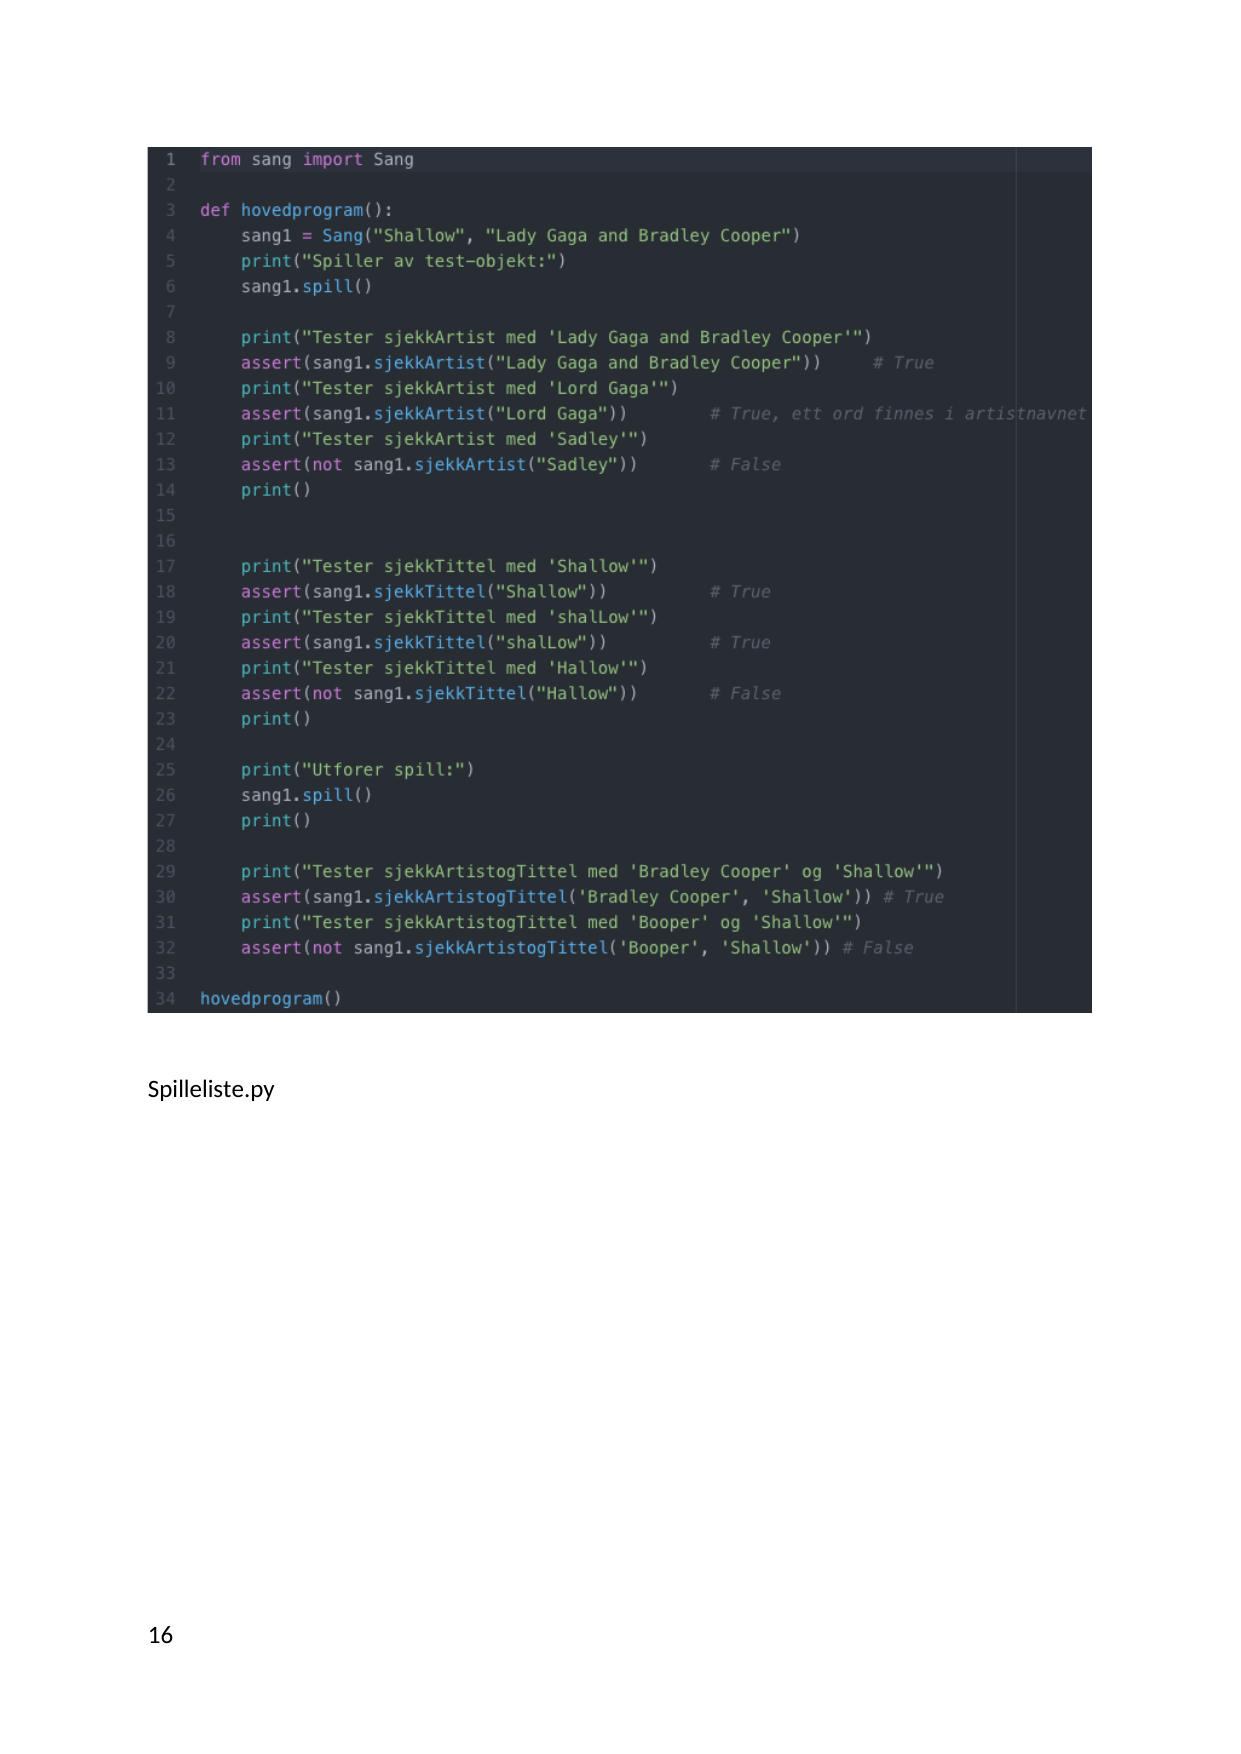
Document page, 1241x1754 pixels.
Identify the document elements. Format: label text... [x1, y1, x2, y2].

text Spilleliste.py [148, 1073, 1093, 1104]
picture [147, 147, 1092, 1013]
